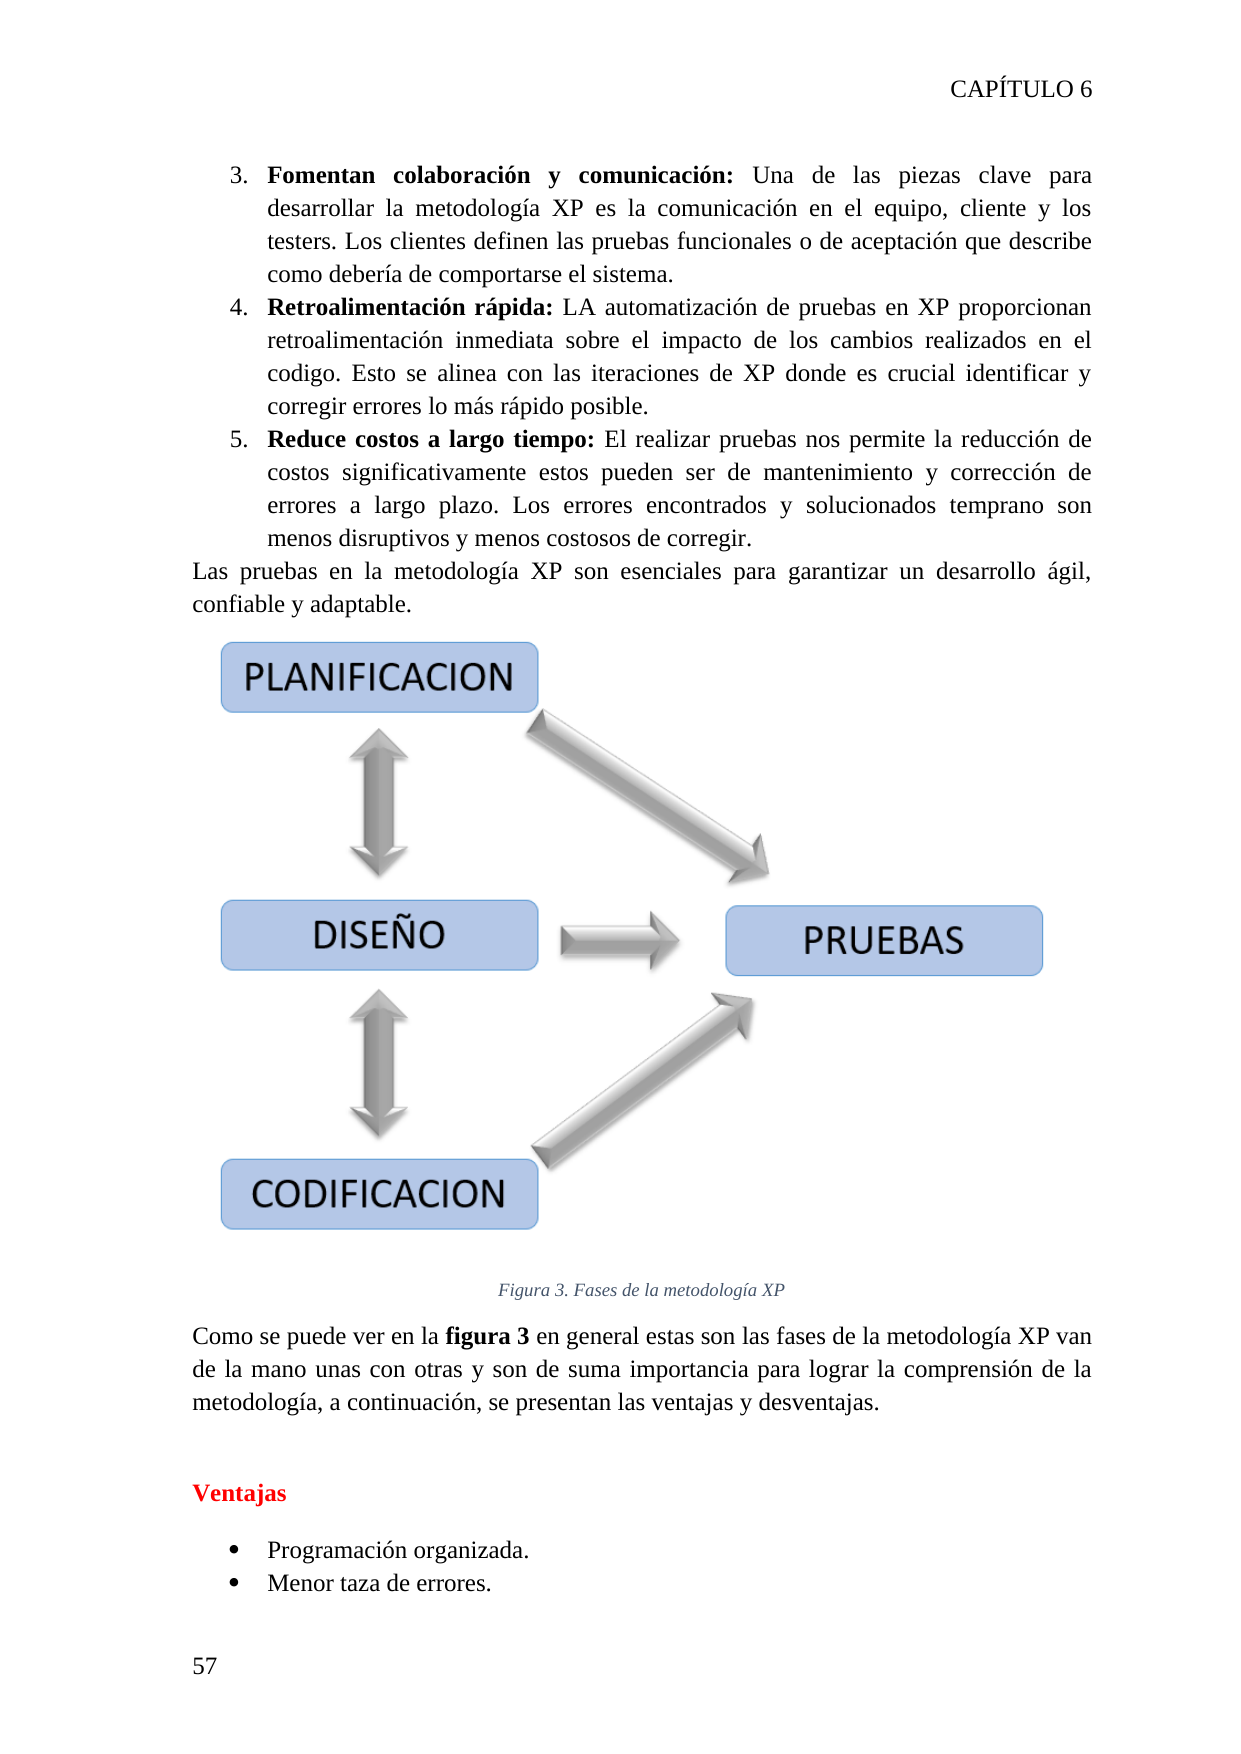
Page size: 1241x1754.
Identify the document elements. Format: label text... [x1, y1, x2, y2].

text Como se puede ver en la figura 3 en general estas son las fases de la metodología XP van de la mano unas con otras y son de suma importancia para lograr la comprensión de la metodología, a continuación, se presentan las ventajas y desventajas. [192, 1321, 1092, 1416]
picture [192, 622, 1093, 1275]
list Reduce costos a largo tiempo: El realizar pruebas nos permite la reducción de costos significativamente estos pueden ser de mantenimiento y corrección de errores a largo plazo. Los errores encontrados y solucionados temprano son menos disruptivos y menos costosos de corregir. [229, 424, 1092, 552]
text Ventajas [192, 1478, 1092, 1506]
list Programación organizada. [229, 1535, 1092, 1564]
text Las pruebas en la metodología XP son esenciales para garantizar un desarrollo ágil, confiable y adaptable. [192, 556, 1092, 618]
list Fomentan colaboración y comunicación: Una de las piezas clave para desarrollar la metodología XP es la comunicación en el equipo, cliente y los testers. Los clientes definen las pruebas funcionales o de aceptación que describe como debería de comportarse el sistema. [229, 160, 1092, 288]
text Figura 3. Fases de la metodología XP [192, 1279, 1092, 1300]
list Retroalimentación rápida: LA automatización de pruebas en XP proporcionan retroalimentación inmediata sobre el impacto de los cambios realizados en el codigo. Esto se alinea con las iteraciones de XP donde es crucial identificar y corregir errores lo más rápido posible. [229, 292, 1092, 420]
list Menor taza de errores. [229, 1568, 1092, 1597]
